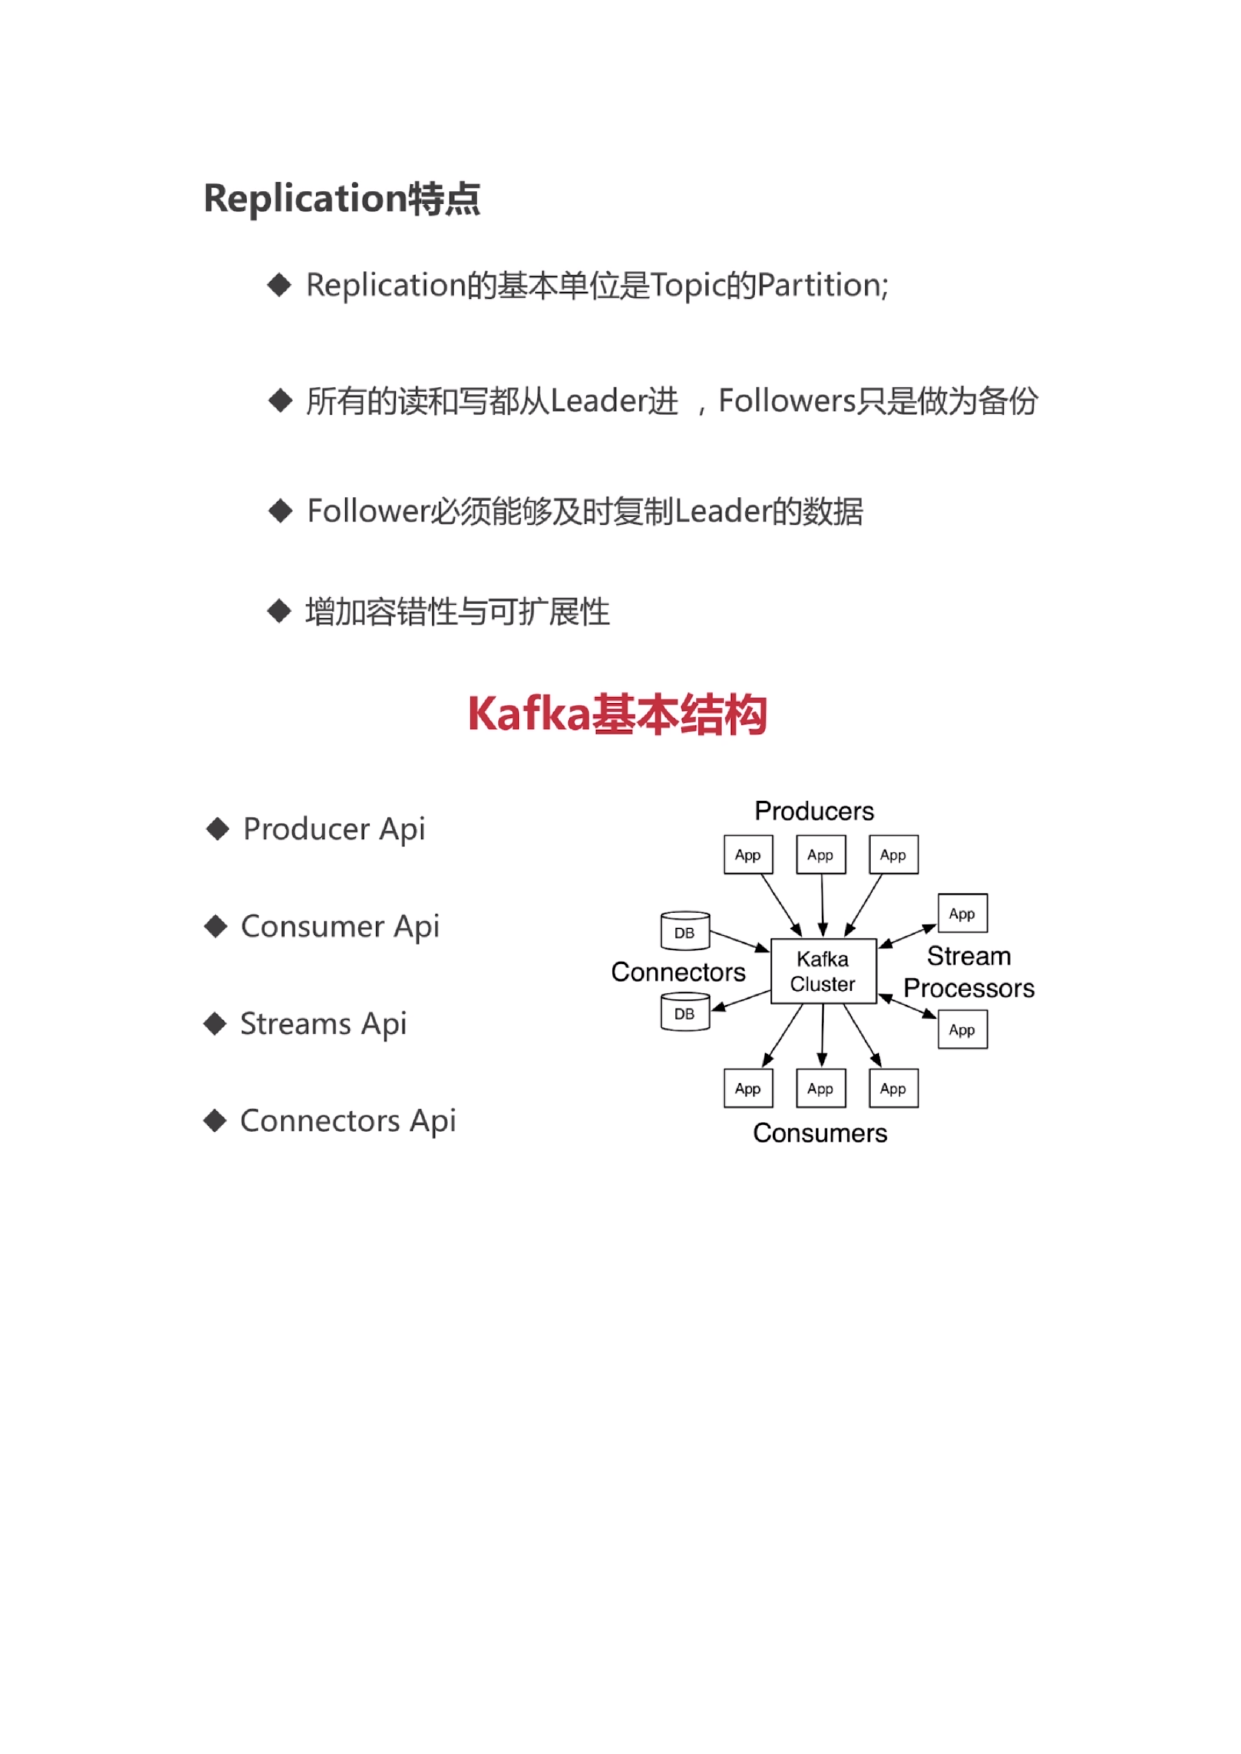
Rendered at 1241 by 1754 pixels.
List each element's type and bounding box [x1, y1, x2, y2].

picture [187, 674, 1053, 1186]
picture [187, 162, 1053, 648]
